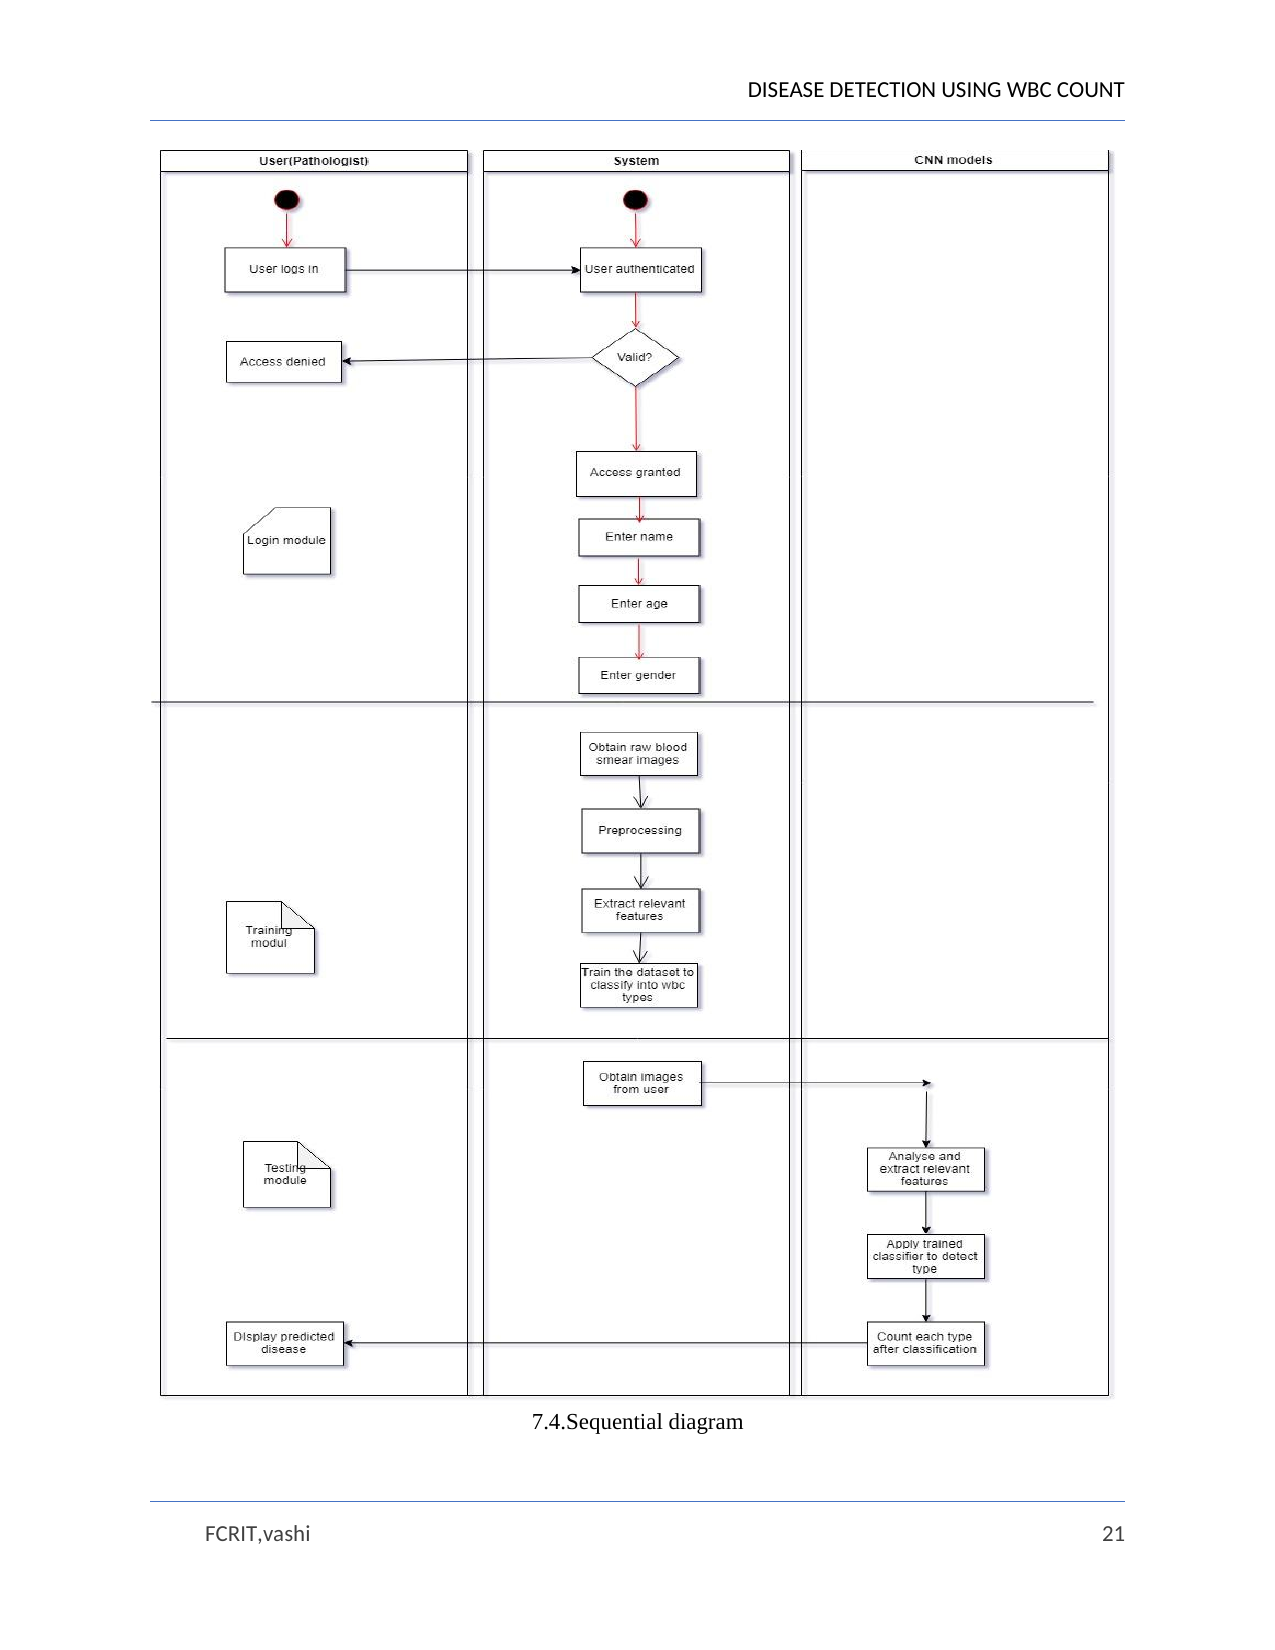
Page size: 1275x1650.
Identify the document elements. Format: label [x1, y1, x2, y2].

text [150, 150, 1125, 1435]
picture [151, 150, 1124, 1407]
